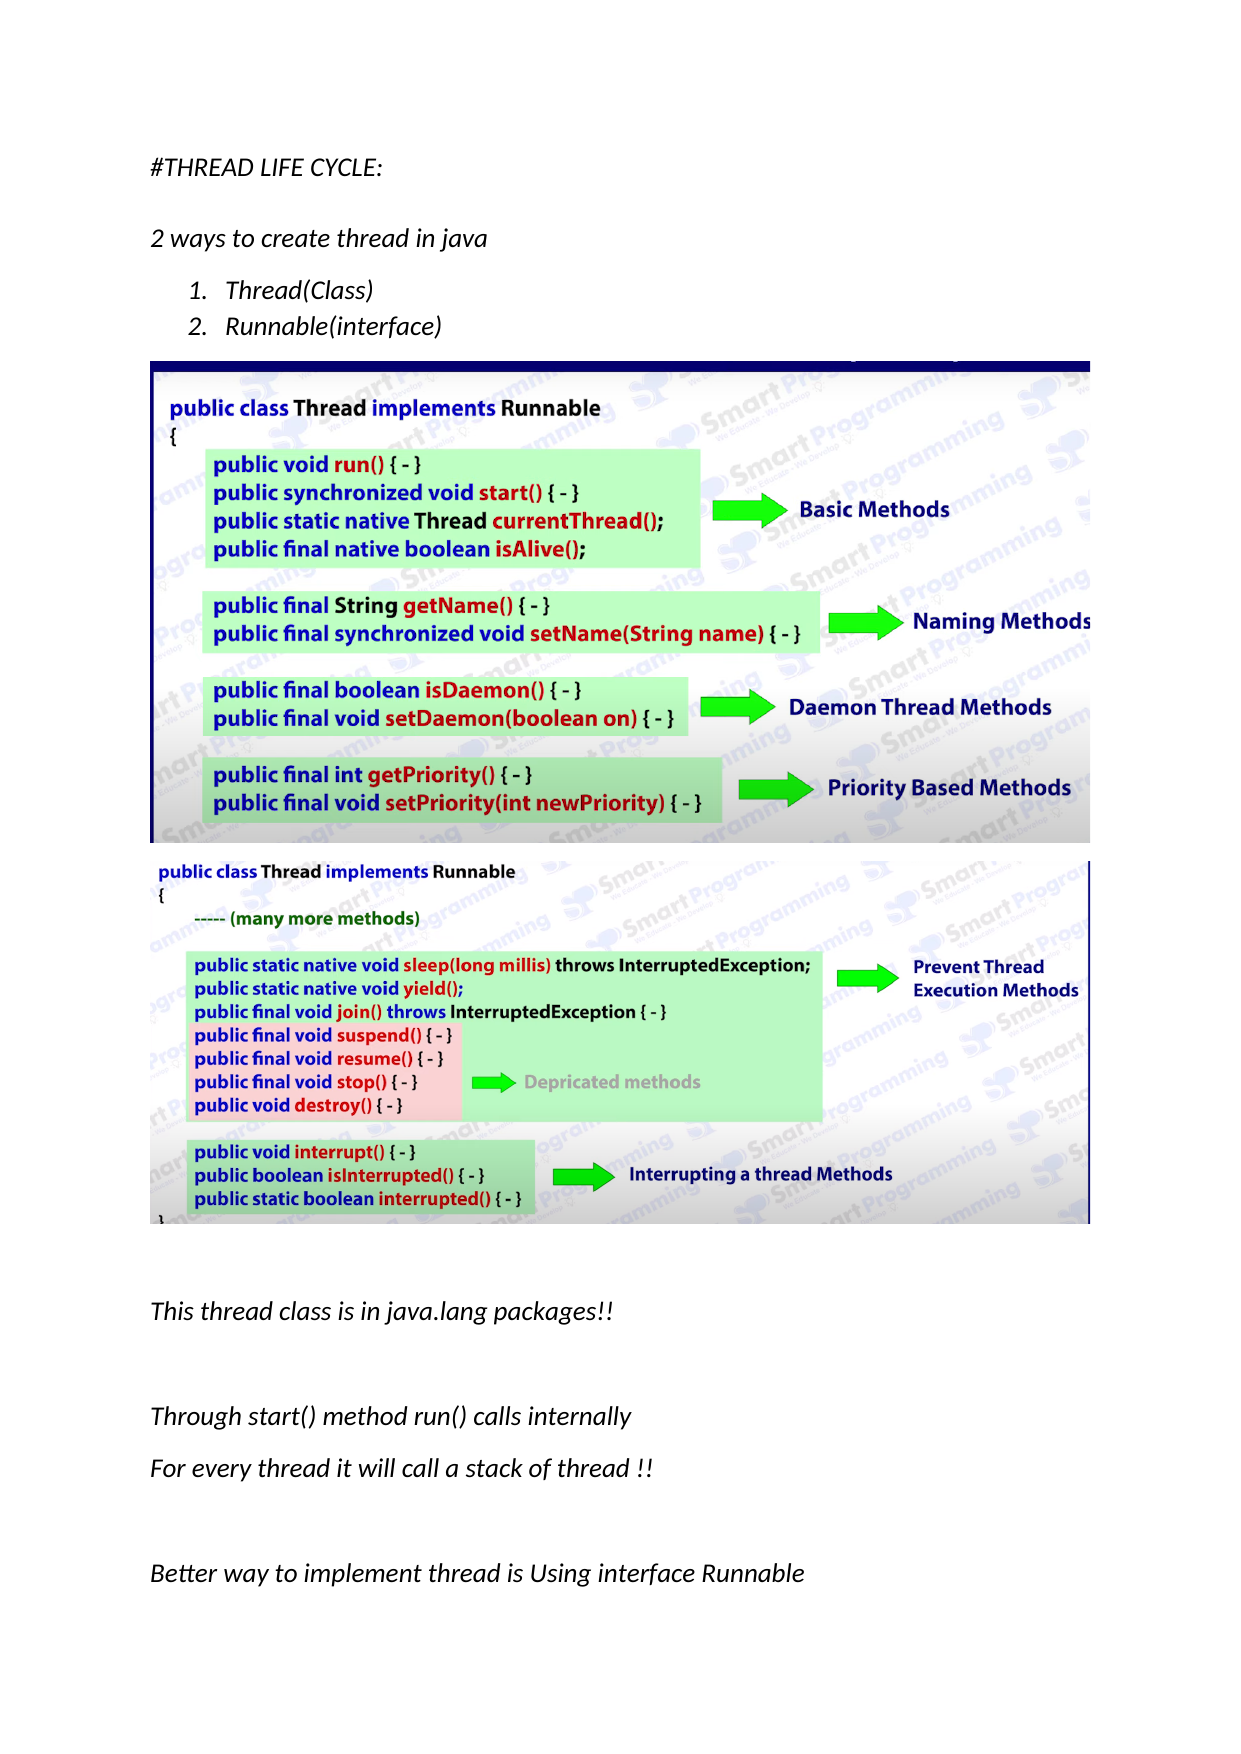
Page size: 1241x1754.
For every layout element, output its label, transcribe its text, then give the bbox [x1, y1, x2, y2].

text This thread class is in java.lang packages!! [150, 1294, 1090, 1327]
list Thread(Class) [187, 273, 1090, 307]
picture [150, 361, 1091, 843]
text Better way to implement thread is Using interface Runnable [150, 1556, 1090, 1589]
list Runnable(interface) [187, 309, 1090, 342]
text Through start() method run() calls internally [150, 1399, 1090, 1432]
picture [150, 861, 1091, 1224]
text #THREAD LIFE CYCLE: 2 ways to create thread in java [150, 150, 1090, 254]
text For every thread it will call a stack of thread !! [150, 1451, 1090, 1484]
